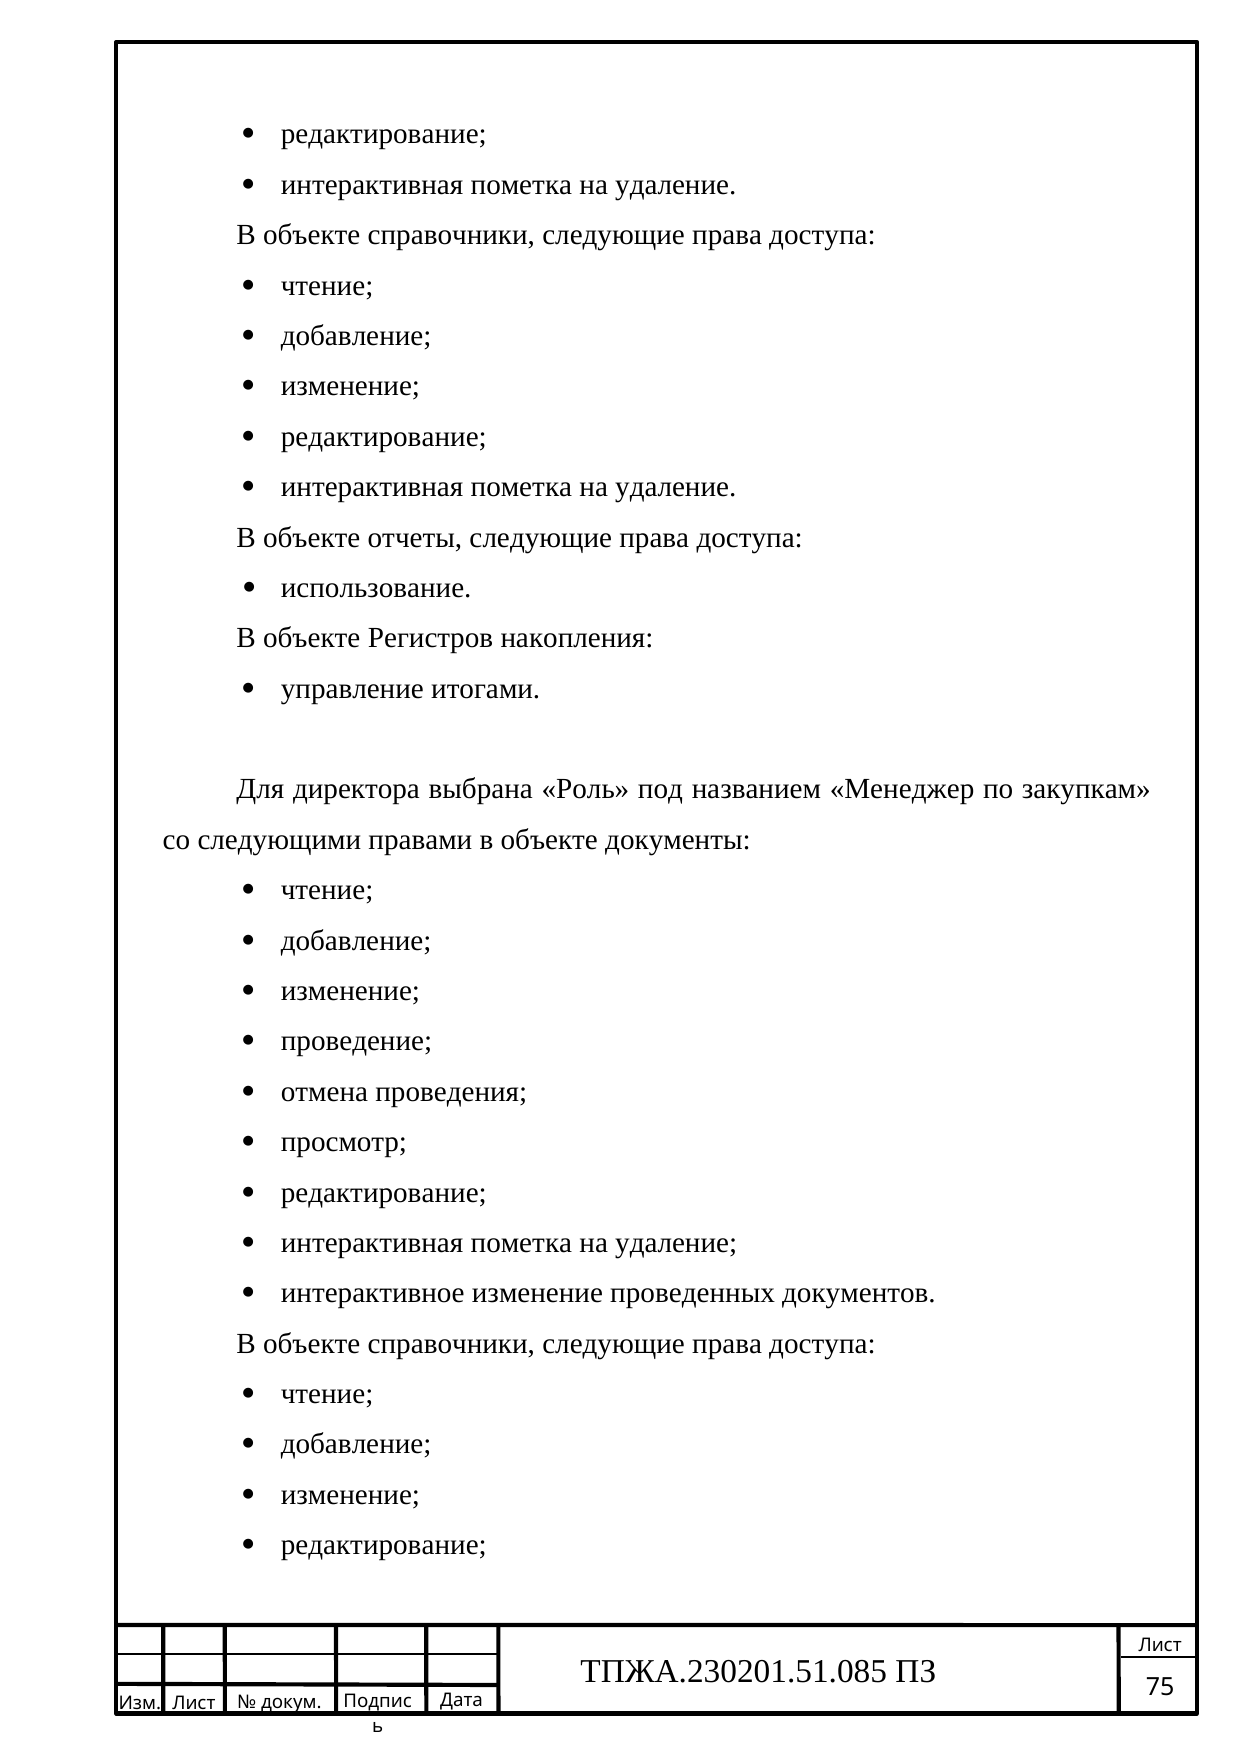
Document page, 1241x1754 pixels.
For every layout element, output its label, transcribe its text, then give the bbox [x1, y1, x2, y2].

list чтение; [243, 1376, 1152, 1410]
list интерактивное изменение проведенных документов. [243, 1276, 1152, 1309]
list редактирование; [243, 1527, 1152, 1561]
list добавление; [243, 1427, 1152, 1460]
list изменение; [243, 973, 1152, 1007]
list редактирование; [243, 1175, 1152, 1208]
text В объекте Регистров накопления: [162, 621, 1152, 654]
text В объекте справочники, следующие права доступа: [162, 1326, 1152, 1359]
list интерактивная пометка на удаление; [243, 1225, 1152, 1259]
list добавление; [243, 318, 1152, 352]
list интерактивная пометка на удаление. [243, 469, 1152, 503]
list управление итогами. [243, 671, 1152, 704]
list чтение; [243, 268, 1152, 301]
text В объекте справочники, следующие права доступа: [162, 217, 1152, 251]
list изменение; [243, 368, 1152, 402]
text В объекте отчеты, следующие права доступа: [162, 520, 1152, 553]
list интерактивная пометка на удаление. [243, 167, 1152, 201]
text Для директора выбрана «Роль» под названием «Менеджер по закупкам» со следующими правами в объекте документы: [162, 772, 1152, 855]
list добавление; [243, 923, 1152, 956]
list изменение; [243, 1477, 1152, 1511]
list чтение; [243, 872, 1152, 906]
list использование. [244, 570, 1152, 604]
list отмена проведения; [243, 1074, 1152, 1107]
list редактирование; [243, 117, 1152, 150]
list просмотр; [243, 1124, 1152, 1158]
list редактирование; [243, 419, 1152, 453]
list проведение; [243, 1023, 1152, 1057]
